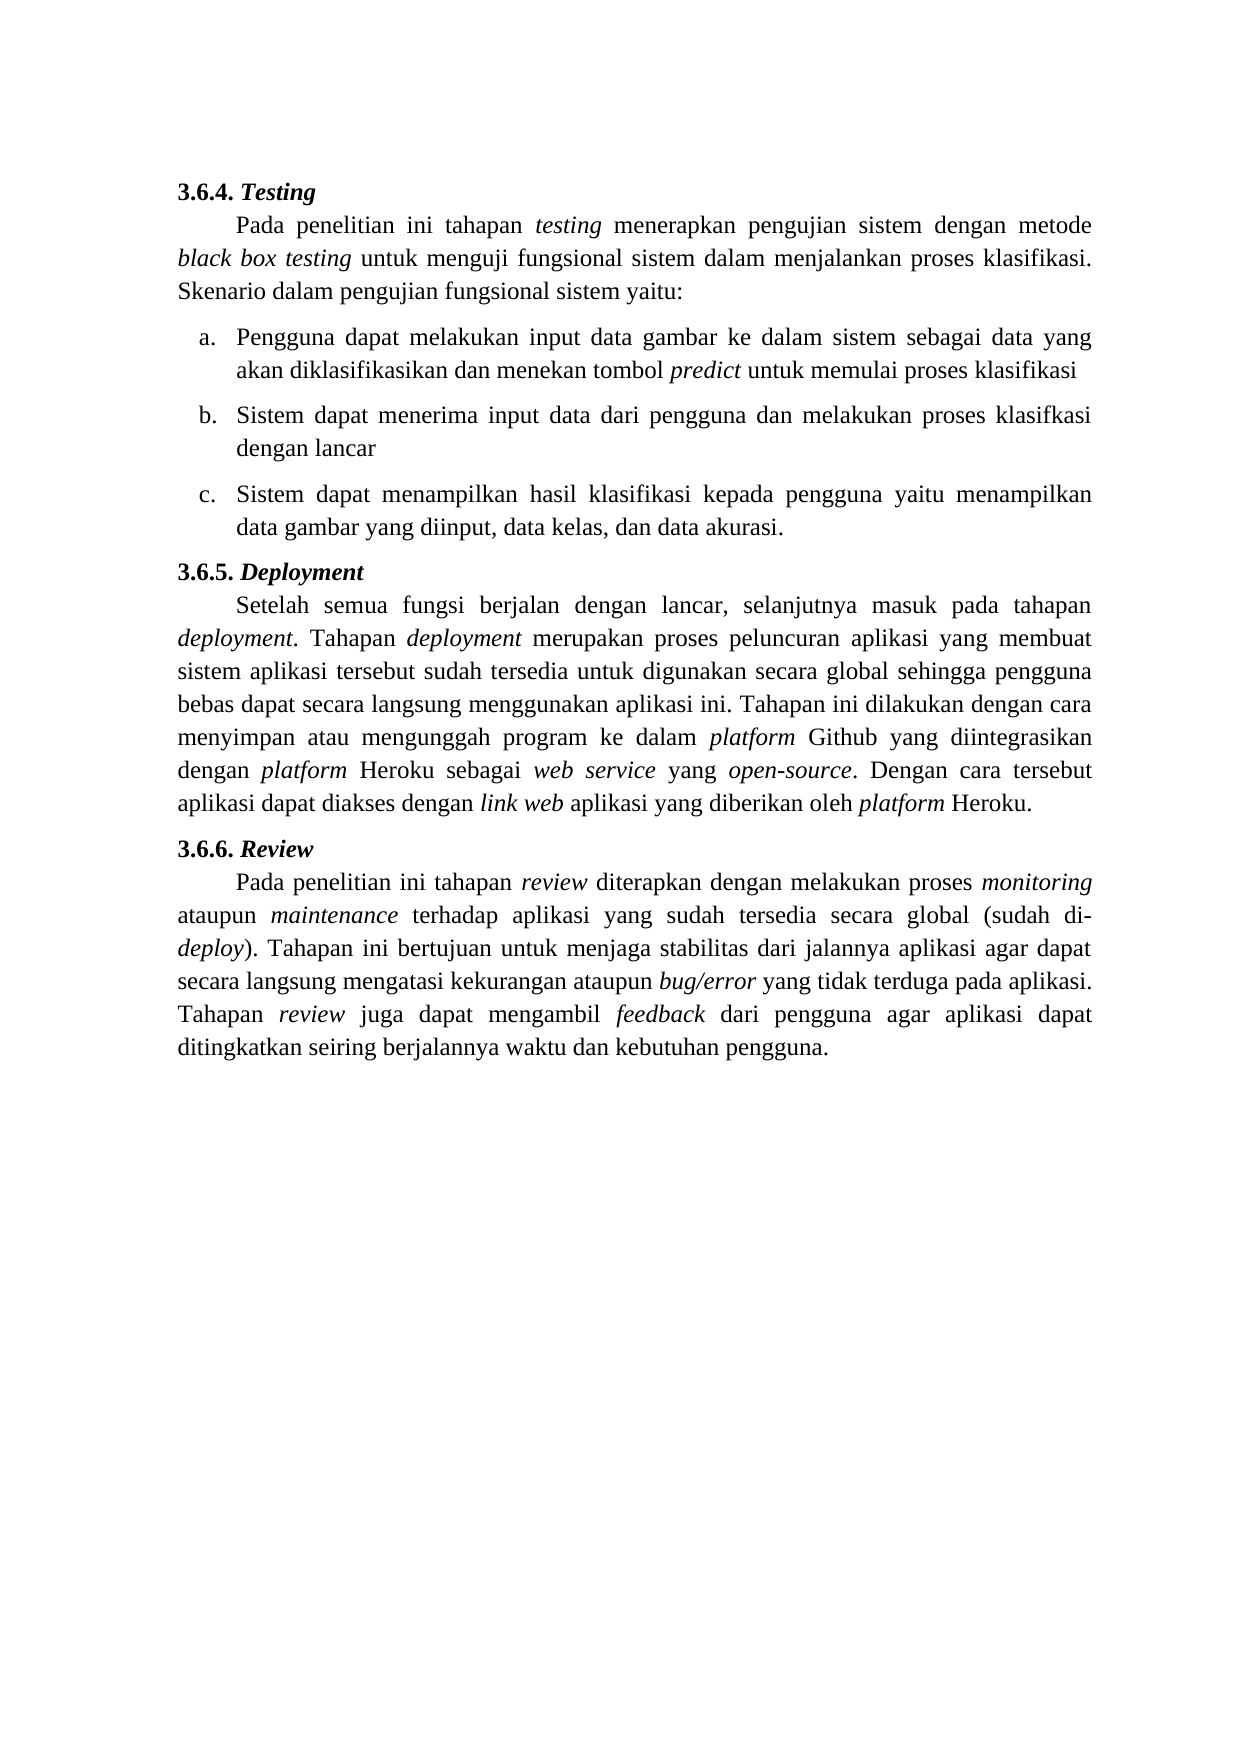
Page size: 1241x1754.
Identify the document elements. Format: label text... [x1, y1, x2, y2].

text Pada penelitian ini tahapan review diterapkan dengan melakukan proses monitoring ataupun maintenance terhadap aplikasi yang sudah tersedia secara global (sudah di-deploy). Tahapan ini bertujuan untuk menjaga stabilitas dari jalannya aplikasi agar dapat secara langsung mengatasi kekurangan ataupun bug/error yang tidak terduga pada aplikasi. Tahapan review juga dapat mengambil feedback dari pengguna agar aplikasi dapat ditingkatkan seiring berjalannya waktu dan kebutuhan pengguna. [177, 867, 1092, 1061]
list Sistem dapat menampilkan hasil klasifikasi kepada pengguna yaitu menampilkan data gambar yang diinput, data kelas, dan data akurasi. [199, 479, 1092, 541]
text Pada penelitian ini tahapan testing menerapkan pengujian sistem dengan metode black box testing untuk menguji fungsional sistem dalam menjalankan proses klasifikasi. Skenario dalam pengujian fungsional sistem yaitu: [177, 210, 1092, 305]
text 3.6.5. Deployment [177, 557, 1092, 586]
text 3.6.6. Review [177, 834, 1092, 863]
list Sistem dapat menerima input data dari pengguna dan melakukan proses klasifkasi dengan lancar [199, 400, 1092, 462]
text 3.6.4. Testing [177, 177, 1092, 206]
text Setelah semua fungsi berjalan dengan lancar, selanjutnya masuk pada tahapan deployment. Tahapan deployment merupakan proses peluncuran aplikasi yang membuat sistem aplikasi tersebut sudah tersedia untuk digunakan secara global sehingga pengguna bebas dapat secara langsung menggunakan aplikasi ini. Tahapan ini dilakukan dengan cara menyimpan atau mengunggah program ke dalam platform Github yang diintegrasikan dengan platform Heroku sebagai web service yang open-source. Dengan cara tersebut aplikasi dapat diakses dengan link web aplikasi yang diberikan oleh platform Heroku. [177, 590, 1092, 817]
list Pengguna dapat melakukan input data gambar ke dalam sistem sebagai data yang akan diklasifikasikan dan menekan tombol predict untuk memulai proses klasifikasi [199, 322, 1092, 383]
